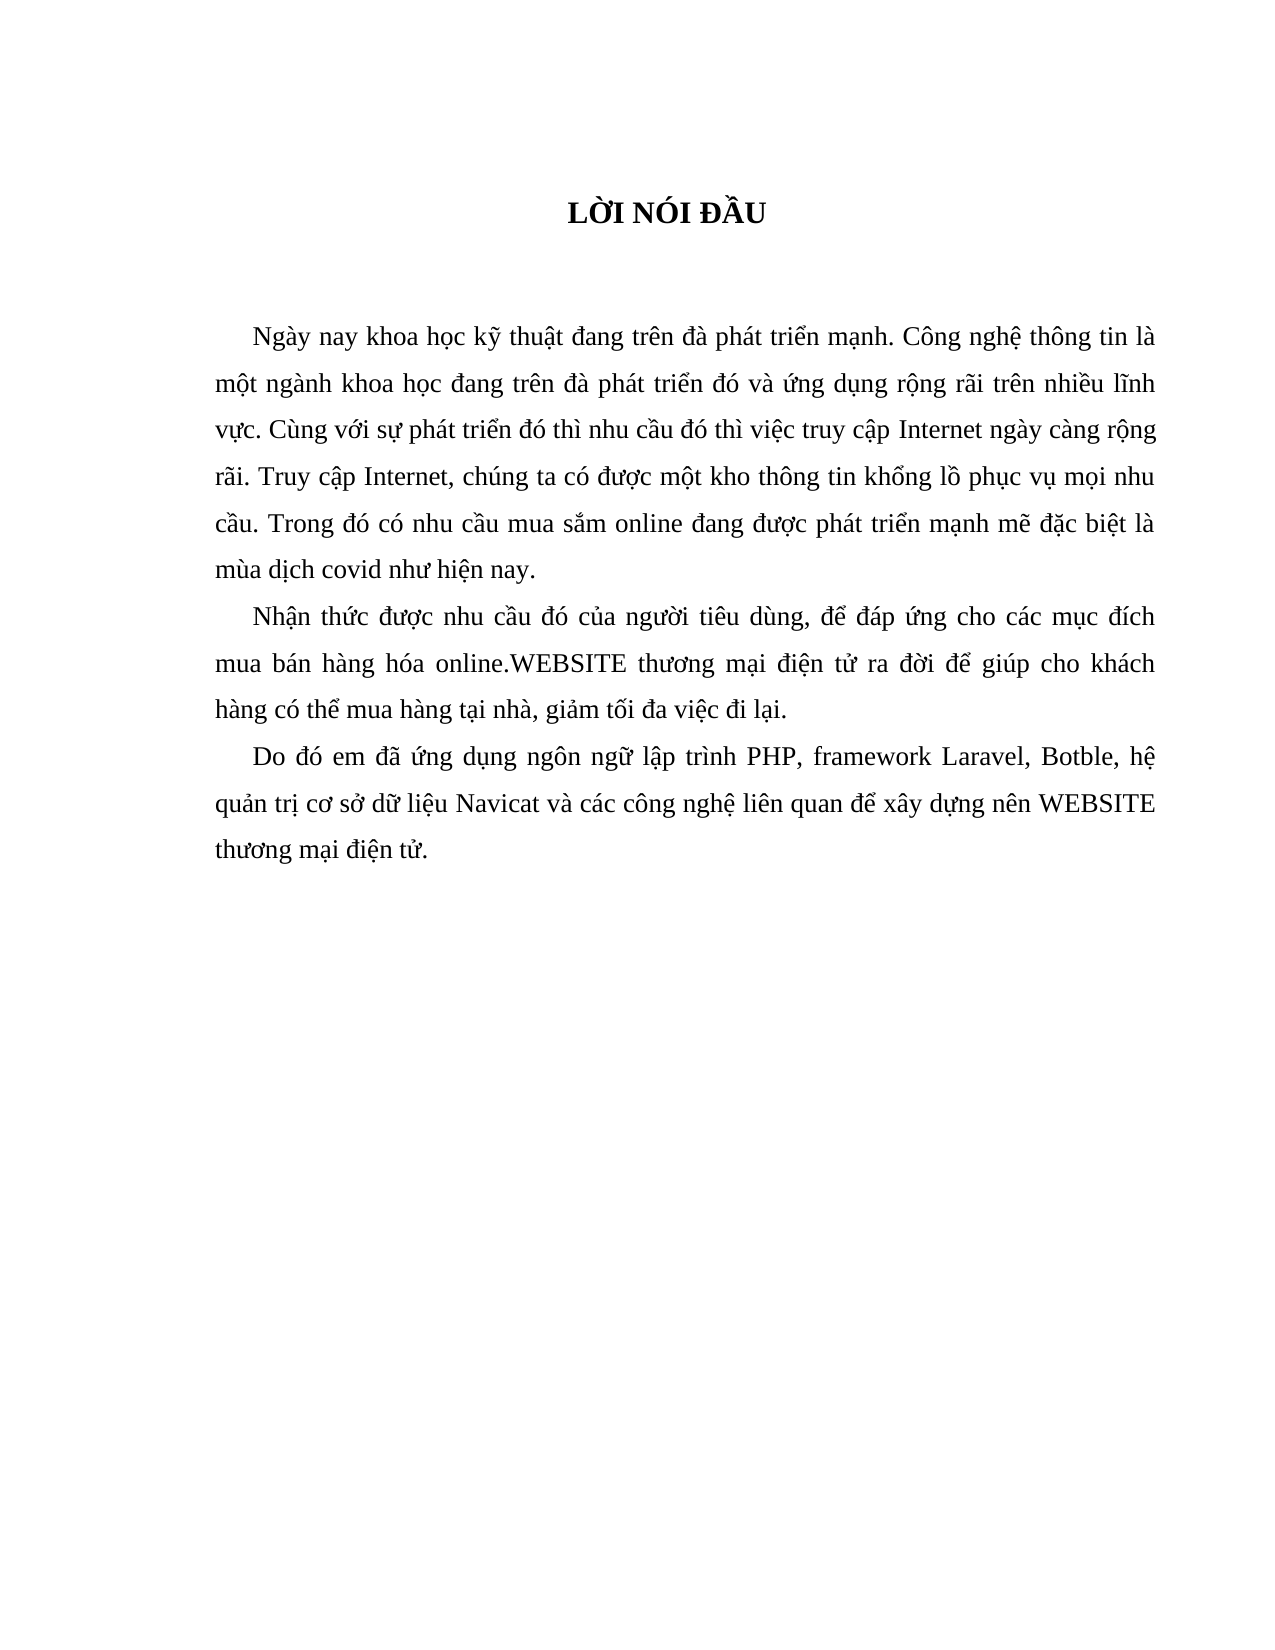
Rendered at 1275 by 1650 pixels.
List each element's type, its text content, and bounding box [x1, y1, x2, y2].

list Do đó em đã ứng dụng ngôn ngữ lập trình PHP, framework Laravel, Botble, hệ quản trị cơ sở dữ liệu Navicat và các công nghệ liên quan để xây dựng nên WEBSITE thương mại điện tử. [215, 740, 1157, 864]
list Ngày nay khoa học kỹ thuật đang trên đà phát triển mạnh. Công nghệ thông tin là một ngành khoa học đang trên đà phát triển đó và ứng dụng rộng rãi trên nhiều lĩnh vực. Cùng với sự phát triển đó thì nhu cầu đó thì việc truy cập Internet ngày càng rộng rãi. Truy cập Internet, chúng ta có được một kho thông tin khổng lồ phục vụ mọi nhu cầu. Trong đó có nhu cầu mua sắm online đang được phát triển mạnh mẽ đặc biệt là mùa dịch covid như hiện nay. [215, 320, 1157, 584]
list Nhận thức được nhu cầu đó của người tiêu dùng, để đáp ứng cho các mục đích mua bán hàng hóa online.WEBSITE thương mại điện tử ra đời để giúp cho khách hàng có thể mua hàng tại nhà, giảm tối đa việc đi lại. [215, 600, 1157, 724]
text LỜI NÓI ĐẦU [177, 194, 1157, 230]
